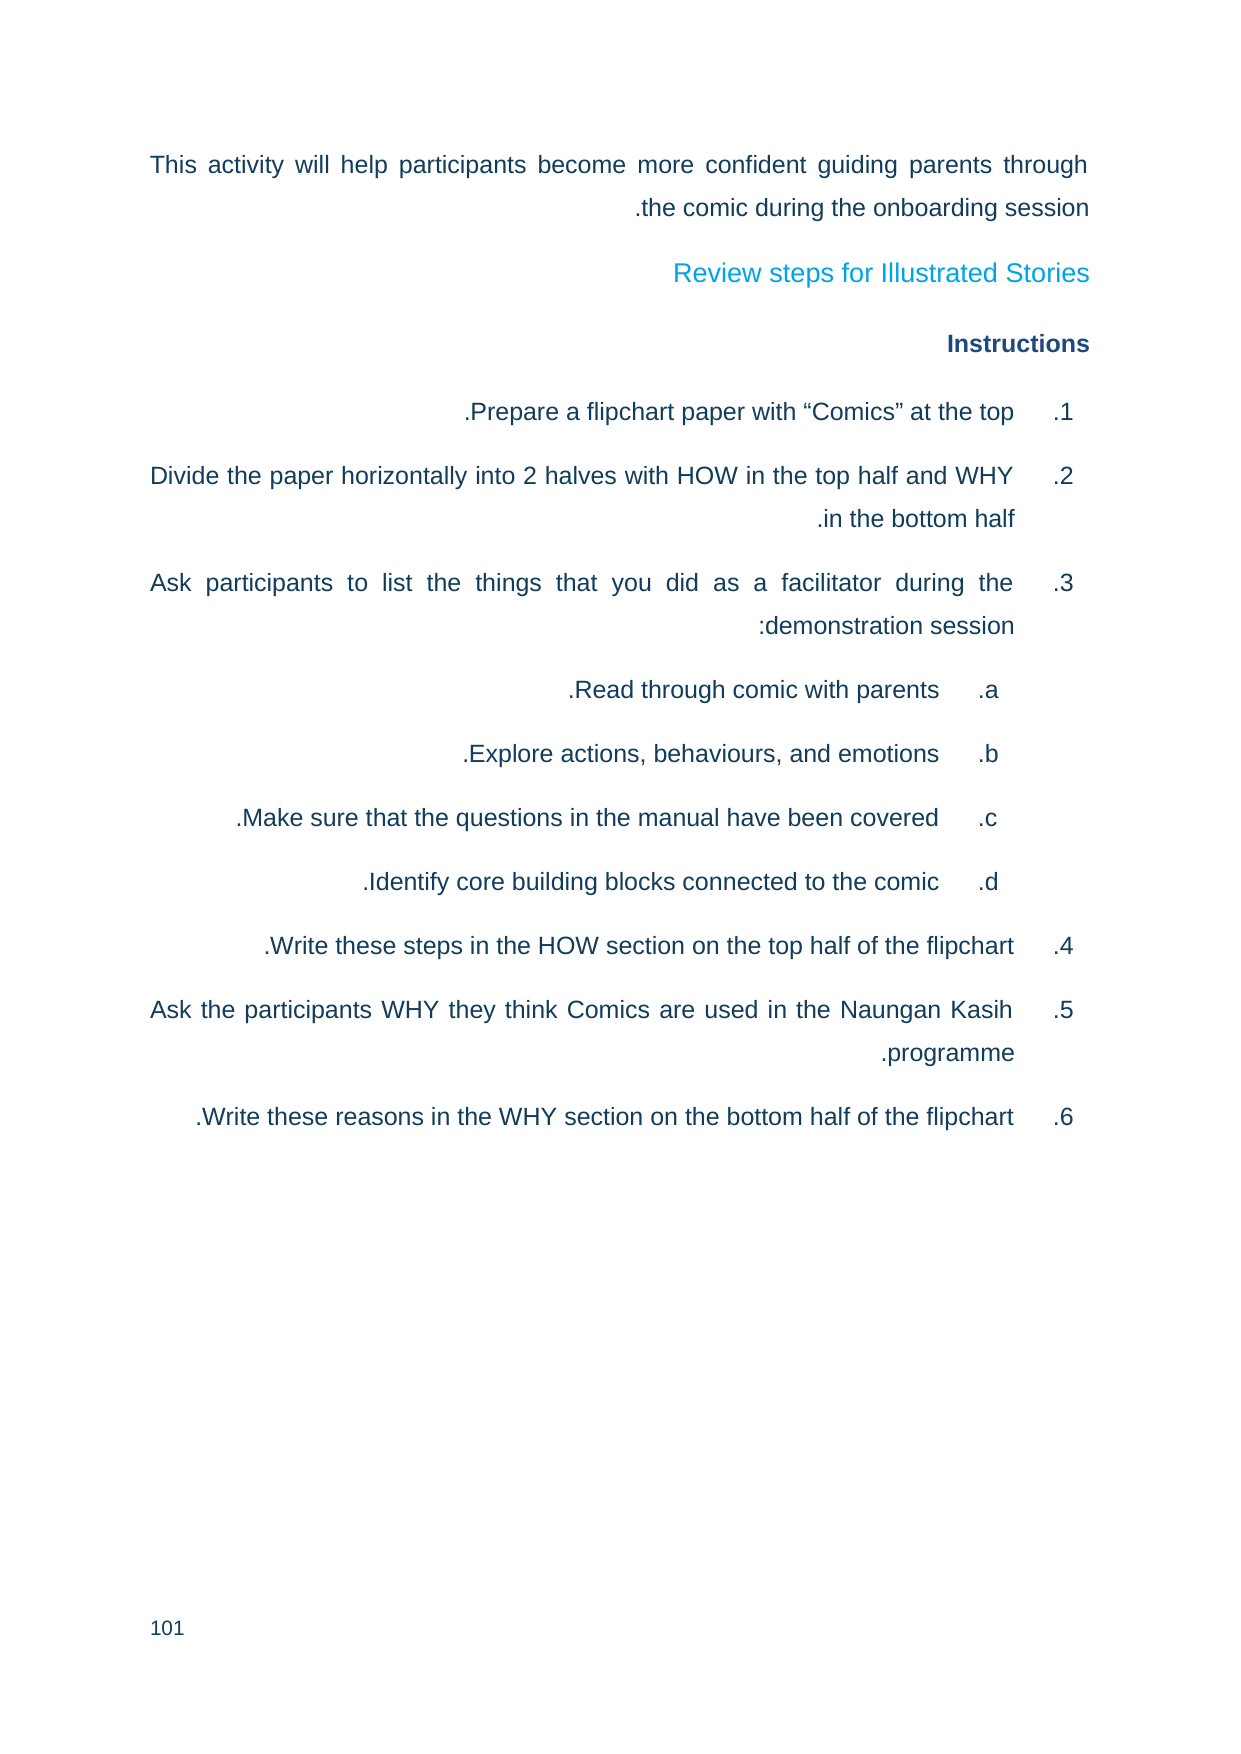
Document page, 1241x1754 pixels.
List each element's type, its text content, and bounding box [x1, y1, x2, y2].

subtitle Review steps for Illustrated Stories [150, 257, 1090, 288]
list Ask participants to list the things that you did as a facilitator during the demonstration session: [150, 568, 1053, 640]
subtitle Instructions [150, 329, 1090, 358]
list Identify core building blocks connected to the comic. [150, 867, 978, 896]
list Write these steps in the HOW section on the top half of the flipchart. [150, 931, 1053, 960]
text This activity will help participants become more confident guiding parents through the comic during the onboarding session. [150, 150, 1090, 222]
list Read through comic with parents. [150, 675, 978, 704]
list Ask the participants WHY they think Comics are used in the Naungan Kasih programme. [150, 995, 1053, 1067]
list Prepare a flipchart paper with “Comics” at the top. [150, 397, 1053, 426]
list Explore actions, behaviours, and emotions. [150, 739, 978, 768]
list Divide the paper horizontally into 2 halves with HOW in the top half and WHY in the bottom half. [150, 461, 1053, 533]
list Write these reasons in the WHY section on the bottom half of the flipchart. [150, 1102, 1053, 1131]
list Make sure that the questions in the manual have been covered. [150, 803, 978, 832]
